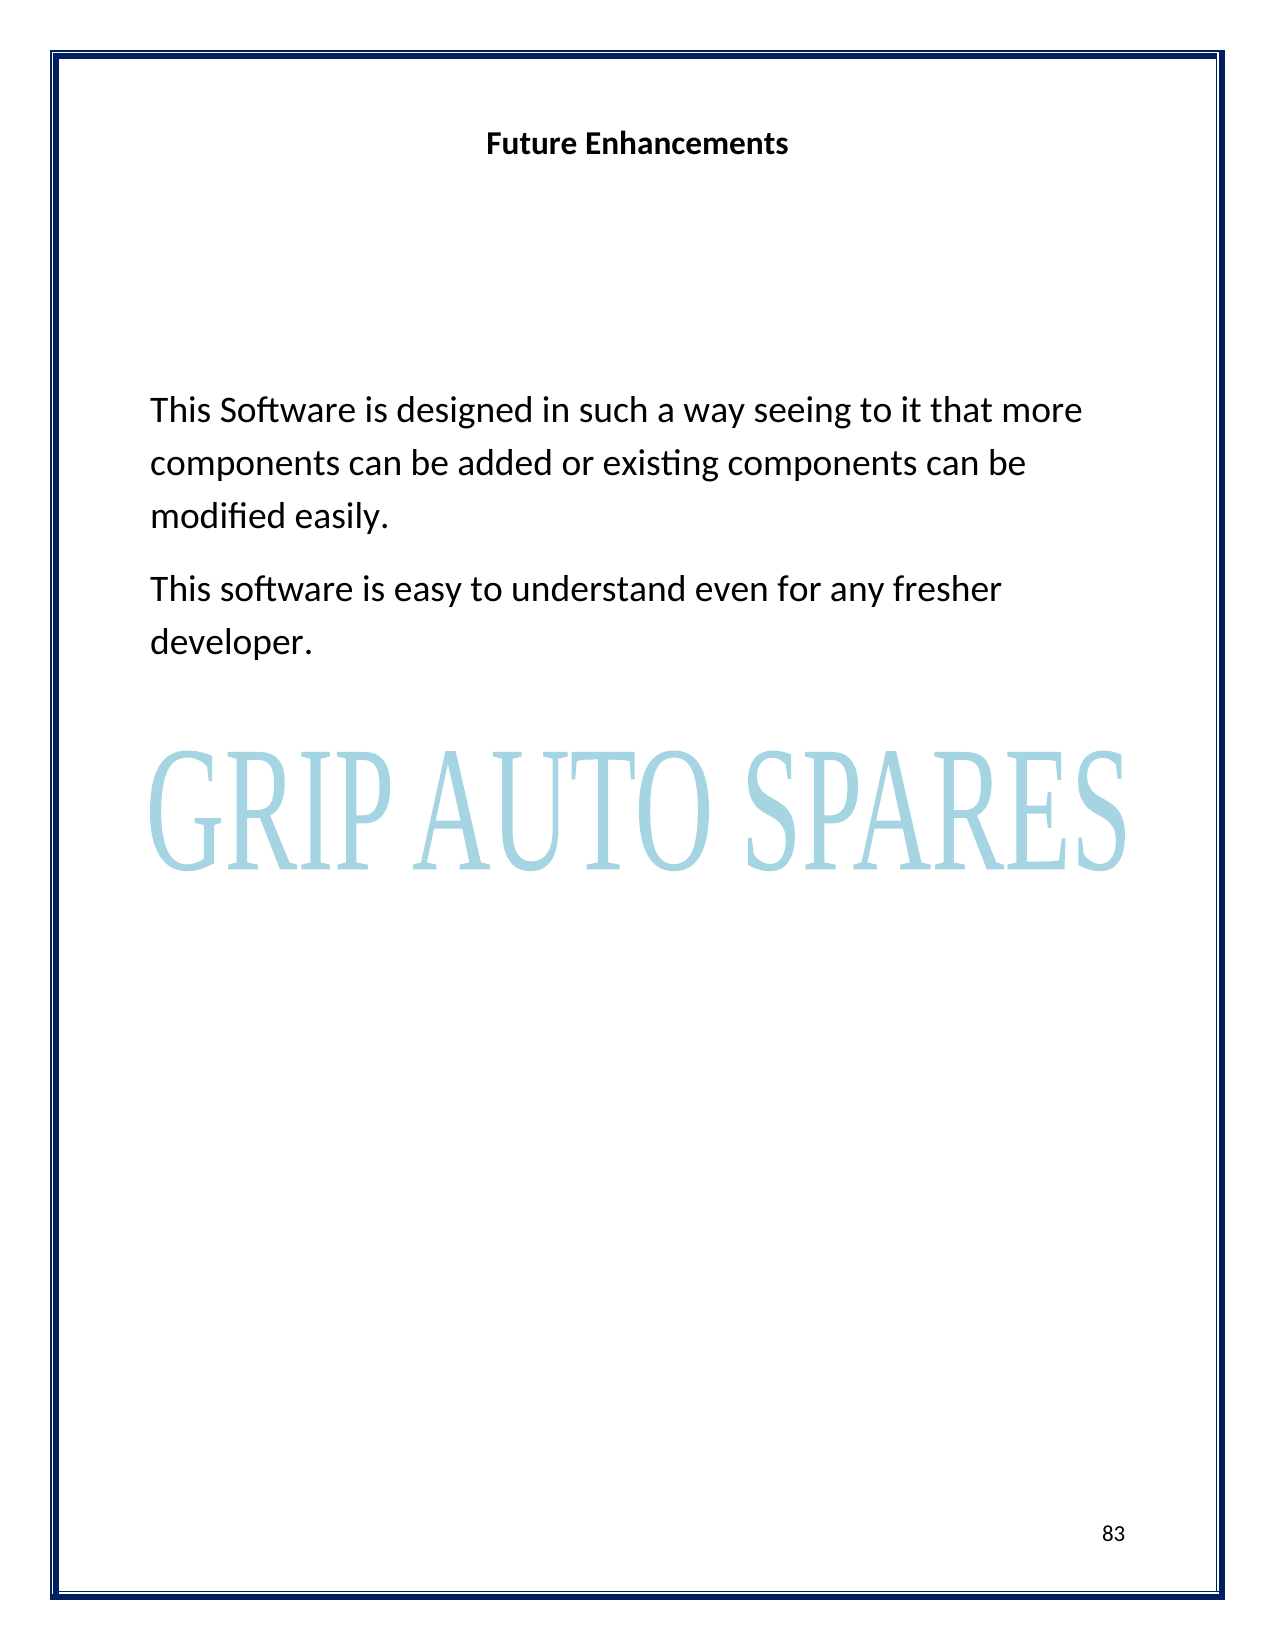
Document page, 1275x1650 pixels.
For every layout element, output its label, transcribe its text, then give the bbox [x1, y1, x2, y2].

text This software is easy to understand even for any fresher developer. [150, 565, 1125, 664]
text This Software is designed in such a way seeing to it that more components can be added or existing components can be modified easily. [150, 386, 1125, 538]
text Future Enhancements [150, 122, 1125, 163]
